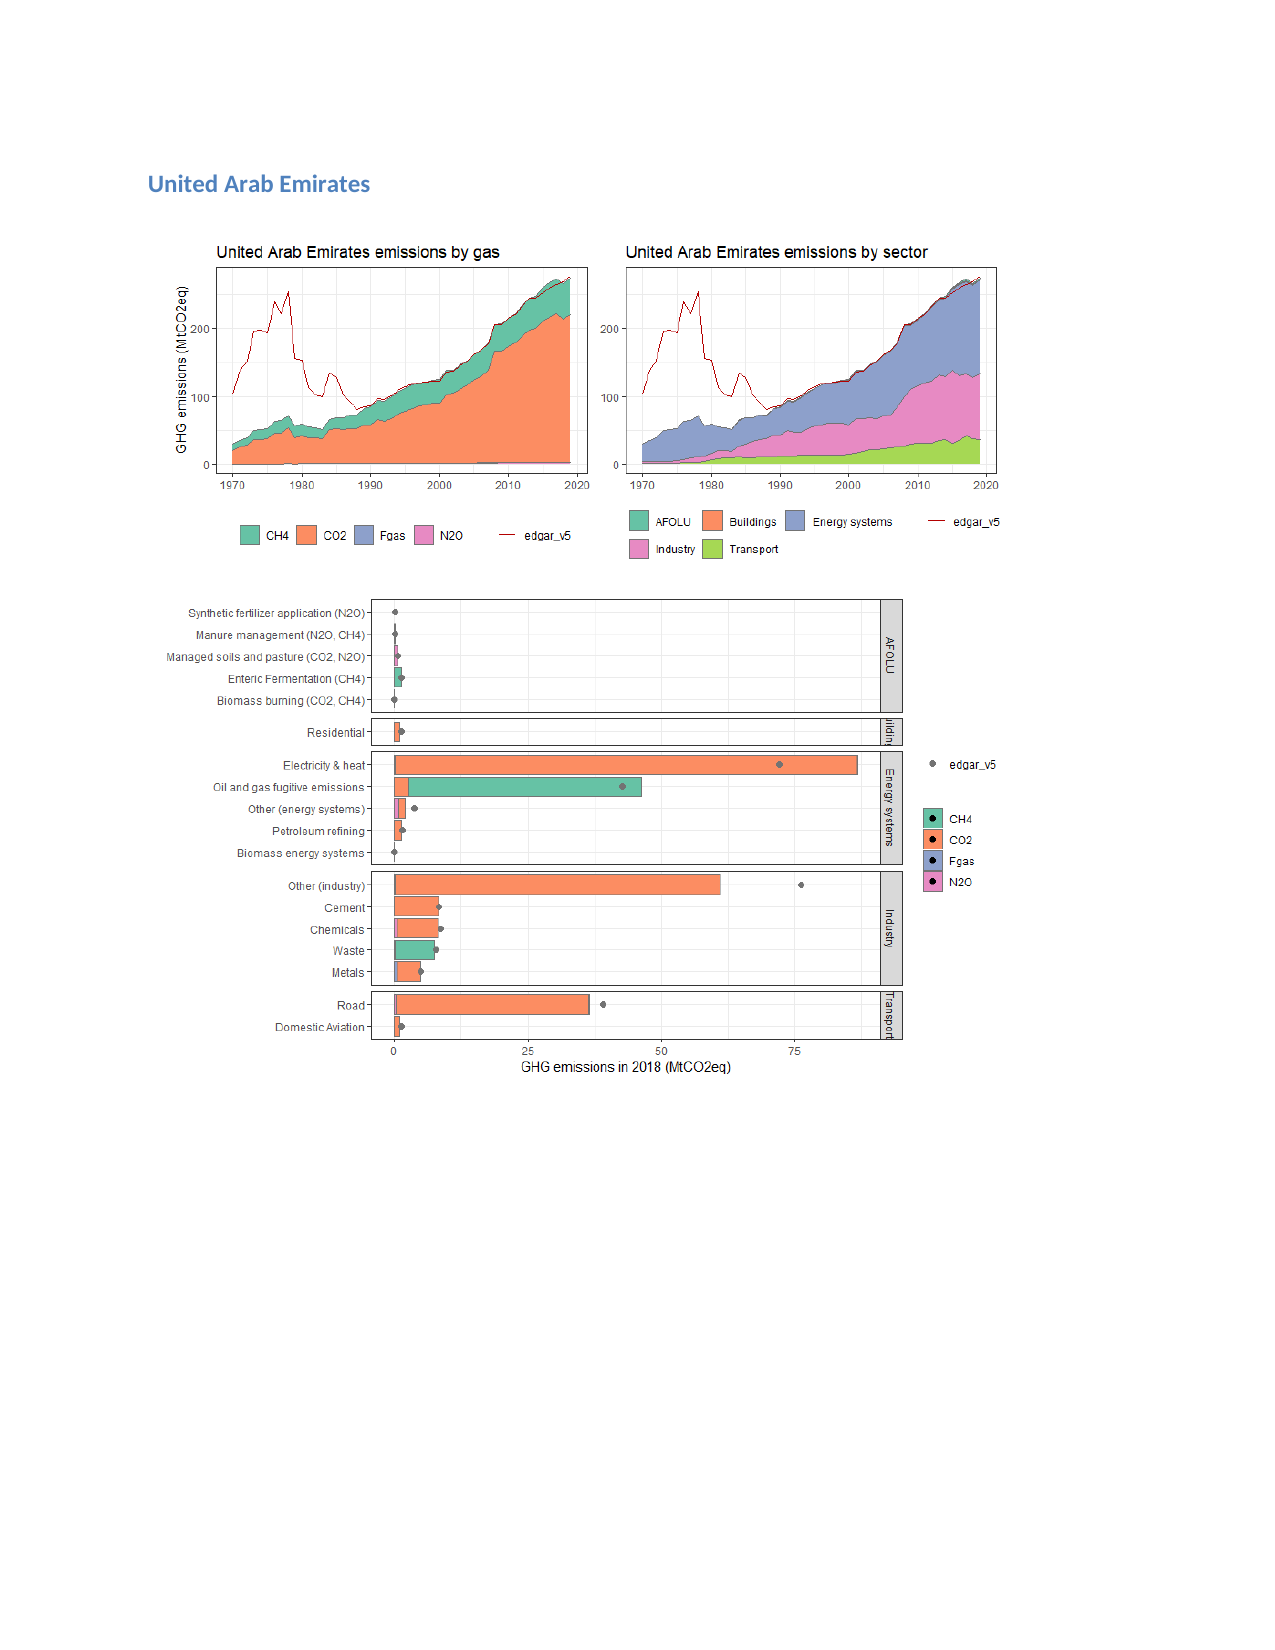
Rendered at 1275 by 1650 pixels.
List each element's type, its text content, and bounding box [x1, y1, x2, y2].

subtitle United Arab Emirates [148, 168, 1127, 199]
picture [147, 217, 1023, 1093]
